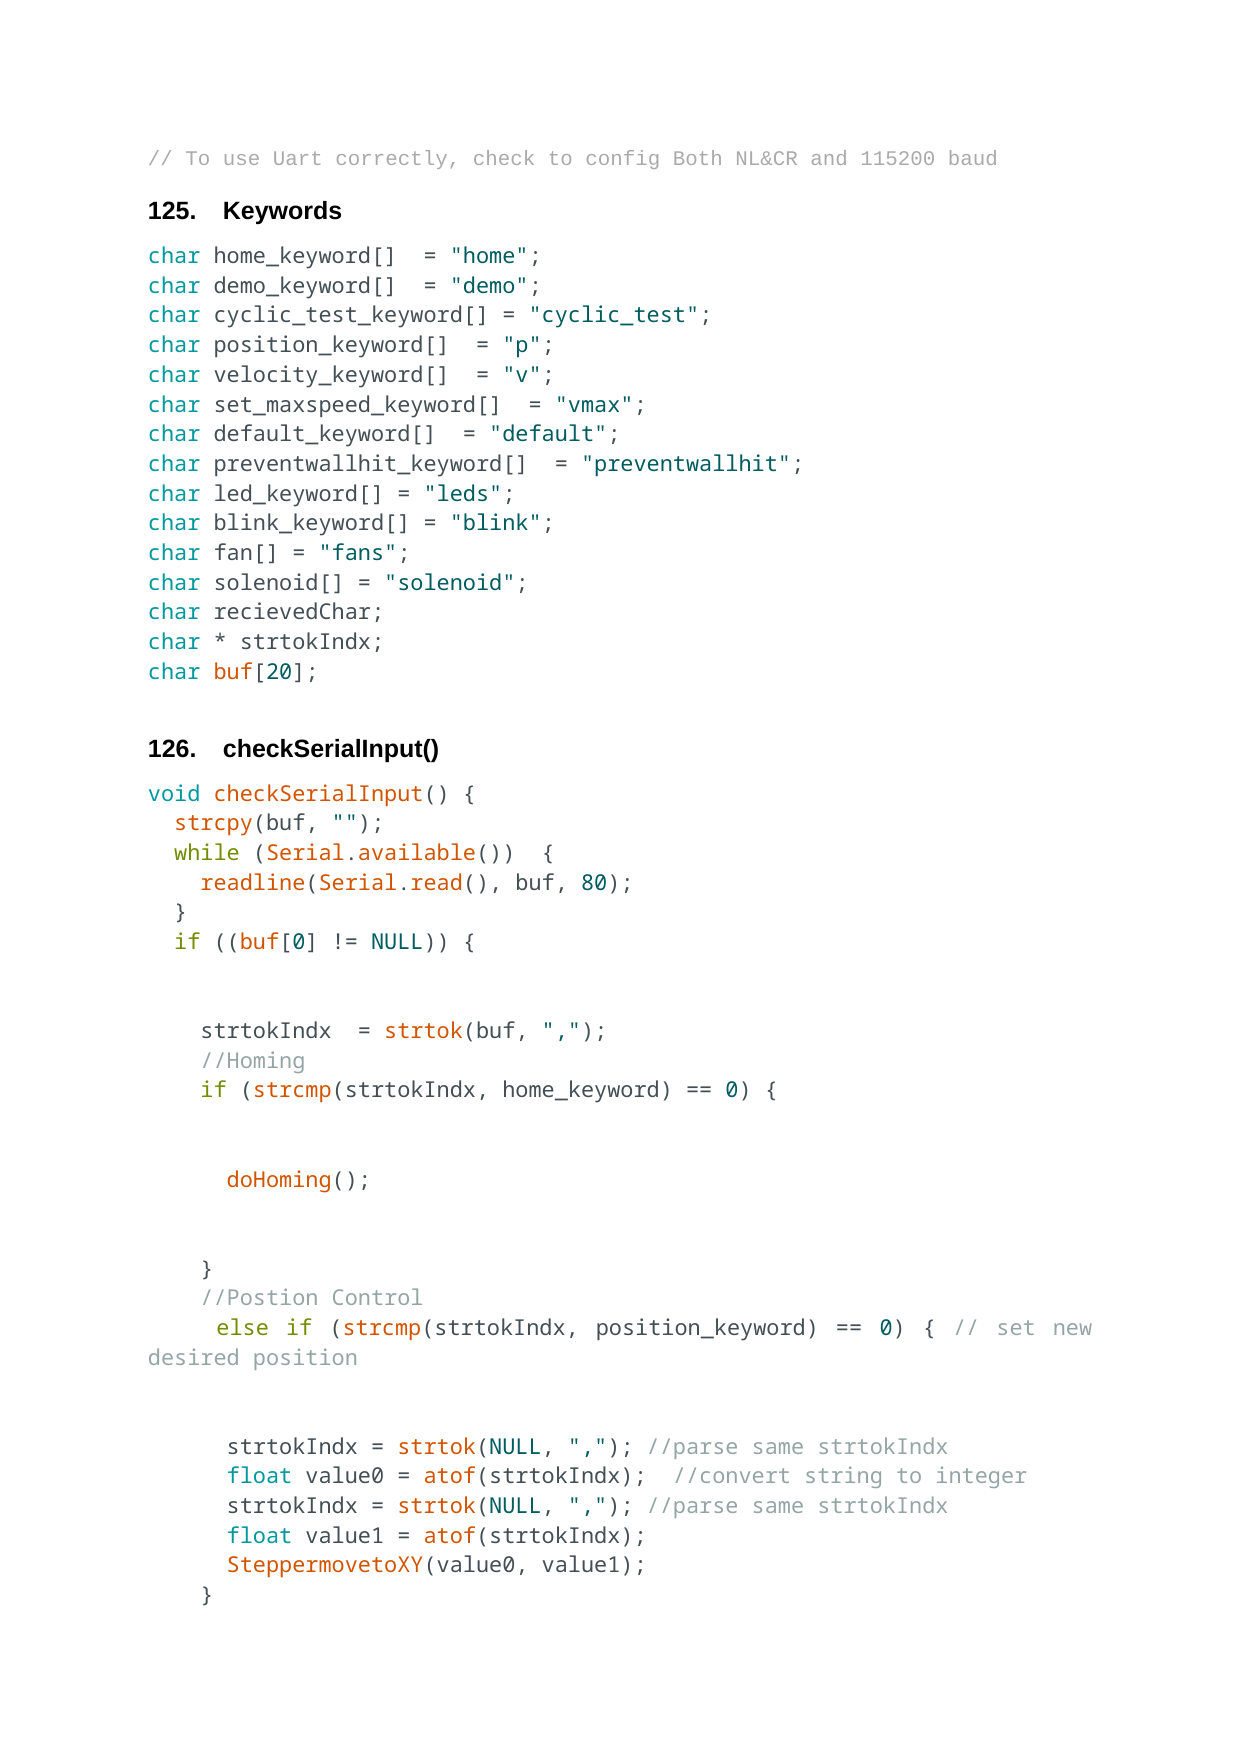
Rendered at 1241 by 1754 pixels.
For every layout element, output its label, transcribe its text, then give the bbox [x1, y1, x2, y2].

subtitle Keywords [148, 196, 1093, 225]
text char cyclic_test_keyword[] = "cyclic_test"; [148, 299, 1093, 329]
text char demo_keyword[] = "demo"; [148, 269, 1093, 299]
text doHoming(); [148, 1163, 1093, 1193]
text //Postion Control [148, 1282, 1093, 1312]
text char buf[20]; [148, 655, 1093, 685]
text //Homing [148, 1044, 1093, 1074]
text else if (strcmp(strtokIndx, position_keyword) == 0) { // set new desired position [148, 1312, 1093, 1371]
text strtokIndx = strtok(NULL, ","); //parse same strtokIndx [148, 1430, 1093, 1460]
text char led_keyword[] = "leds"; [148, 477, 1093, 507]
text } [148, 1252, 1093, 1282]
text strtokIndx = strtok(buf, ","); [148, 1015, 1093, 1044]
text float value0 = atof(strtokIndx); //convert string to integer [148, 1460, 1093, 1490]
text char home_keyword[] = "home"; [148, 240, 1093, 269]
text if (strcmp(strtokIndx, home_keyword) == 0) { [148, 1074, 1093, 1104]
text float value1 = atof(strtokIndx); [148, 1519, 1093, 1549]
text char default_keyword[] = "default"; [148, 418, 1093, 448]
text char * strtokIndx; [148, 626, 1093, 655]
text strcpy(buf, ""); [148, 807, 1093, 837]
text void checkSerialInput() { [148, 777, 1093, 807]
text while (Serial.available()) { [148, 837, 1093, 866]
text // To use Uart correctly, check to config Both NL&CR and 115200 baud [148, 148, 1093, 171]
text char position_keyword[] = "p"; [148, 329, 1093, 358]
text if ((buf[0] != NULL)) { [148, 926, 1093, 955]
text char solenoid[] = "solenoid"; [148, 566, 1093, 596]
text } [148, 1579, 1093, 1608]
text char preventwallhit_keyword[] = "preventwallhit"; [148, 448, 1093, 477]
text char fan[] = "fans"; [148, 537, 1093, 566]
subtitle checkSerialInput() [148, 734, 1093, 762]
text char set_maxspeed_keyword[] = "vmax"; [148, 388, 1093, 418]
text char blink_keyword[] = "blink"; [148, 507, 1093, 537]
text readline(Serial.read(), buf, 80); [148, 866, 1093, 896]
text } [148, 896, 1093, 926]
text SteppermovetoXY(value0, value1); [148, 1549, 1093, 1579]
text strtokIndx = strtok(NULL, ","); //parse same strtokIndx [148, 1490, 1093, 1519]
text char velocity_keyword[] = "v"; [148, 358, 1093, 388]
text char recievedChar; [148, 596, 1093, 626]
